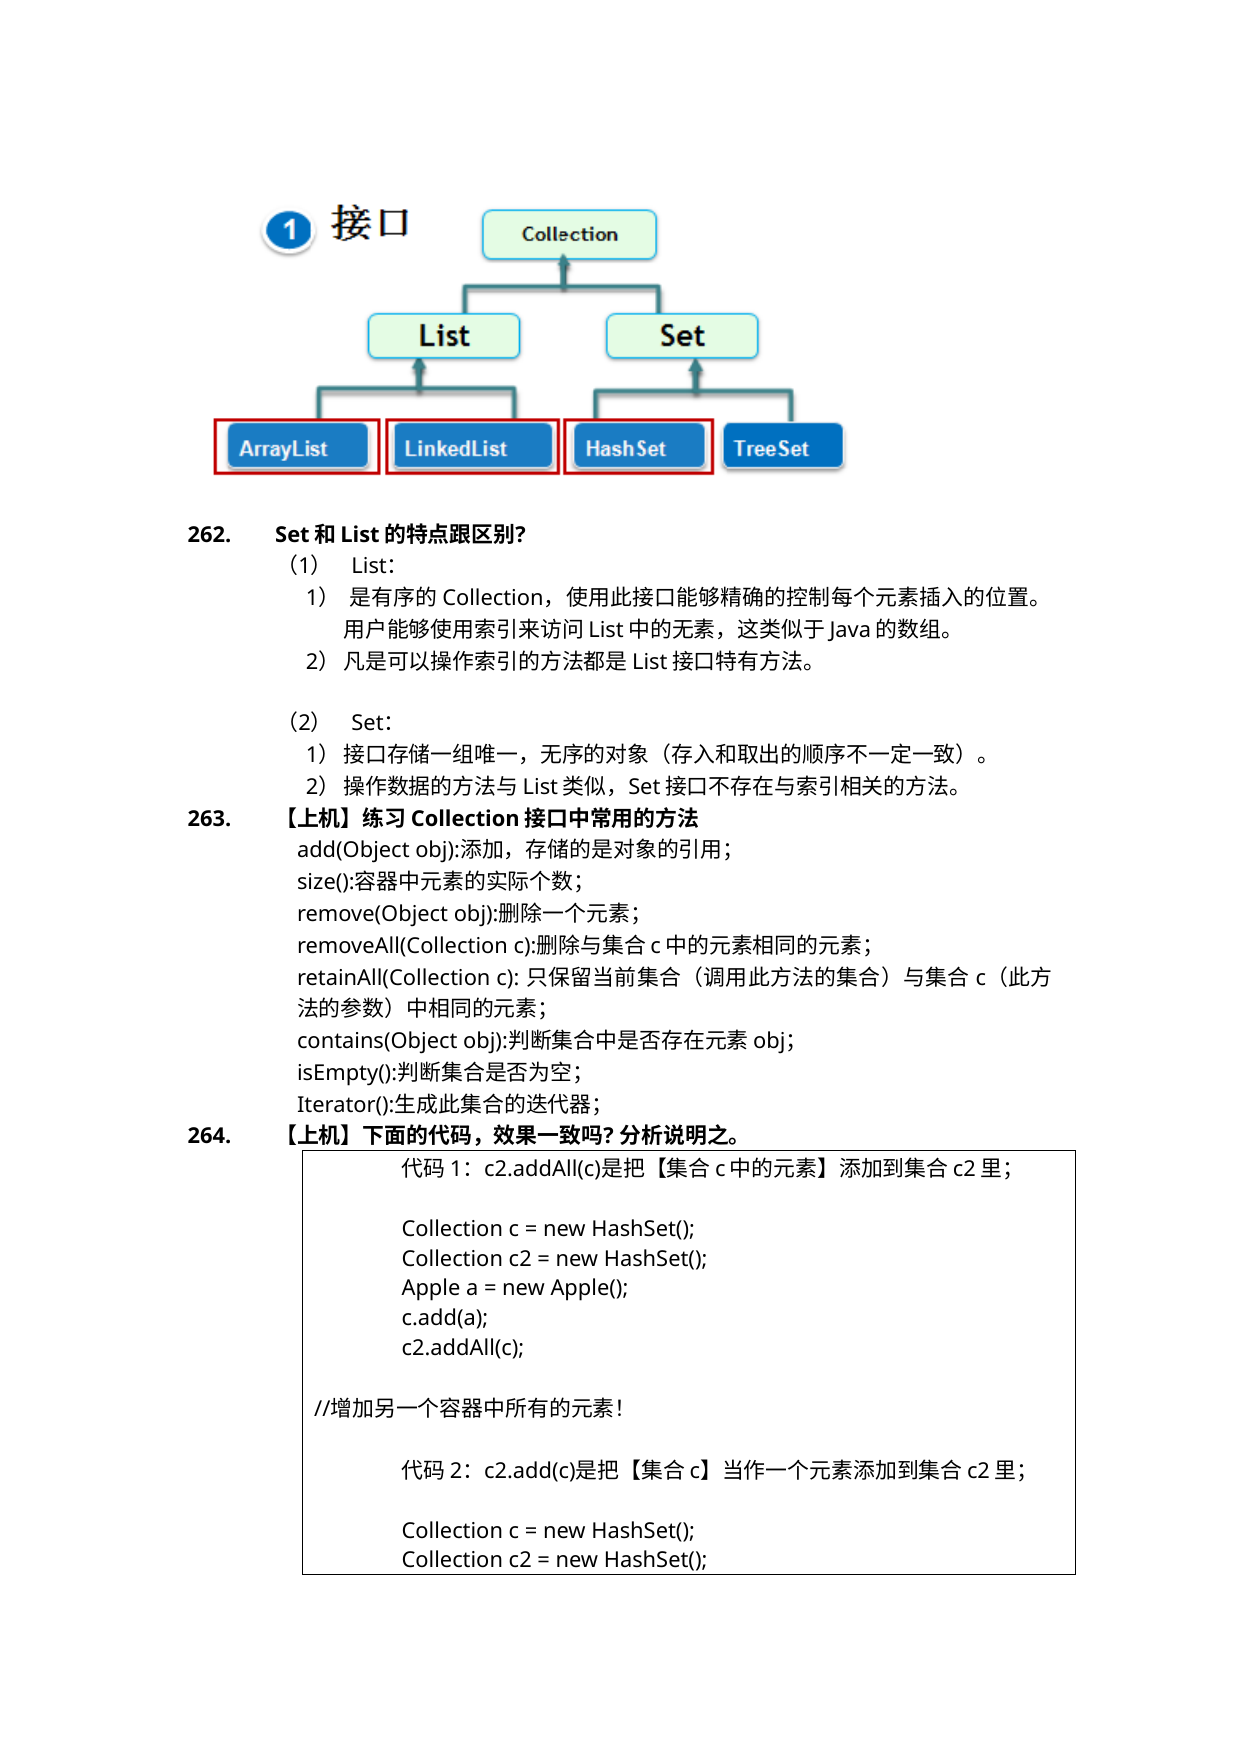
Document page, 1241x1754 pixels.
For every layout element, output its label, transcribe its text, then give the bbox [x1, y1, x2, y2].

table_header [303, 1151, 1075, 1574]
list 凡是可以操作索引的方法都是List接口特有方法。 [306, 644, 1053, 676]
list 操作数据的方法与List类似，Set接口不存在与索引相关的方法。 [306, 769, 1053, 801]
text retainAll(Collection c): 只保留当前集合（调用此方法的集合）与集合c（此方法的参数）中相同的元素； [297, 959, 1053, 1023]
picture [187, 162, 851, 483]
list Set和List的特点跟区别? [187, 517, 1053, 548]
text remove(Object obj):删除一个元素； [297, 896, 1053, 928]
list 接口存储一组唯一，无序的对象（存入和取出的顺序不一定一致）。 [306, 737, 1053, 769]
text size():容器中元素的实际个数； [297, 864, 1053, 896]
text isEmpty():判断集合是否为空； [297, 1055, 1053, 1087]
text contains(Object obj):判断集合中是否存在元素obj； [297, 1023, 1053, 1055]
list List： [276, 548, 1053, 580]
list 【上机】下面的代码，效果一致吗? 分析说明之。 [187, 1118, 1053, 1150]
text removeAll(Collection c):删除与集合c中的元素相同的元素； [297, 928, 1053, 959]
list 是有序的Collection，使用此接口能够精确的控制每个元素插入的位置。用户能够使用索引来访问List中的无素，这类似于Java的数组。 [306, 580, 1053, 644]
text Iterator():生成此集合的迭代器； [297, 1087, 1053, 1118]
text add(Object obj):添加，存储的是对象的引用； [297, 832, 1053, 864]
list 【上机】练习Collection接口中常用的方法 [187, 801, 1053, 832]
list Set： [276, 705, 1053, 737]
